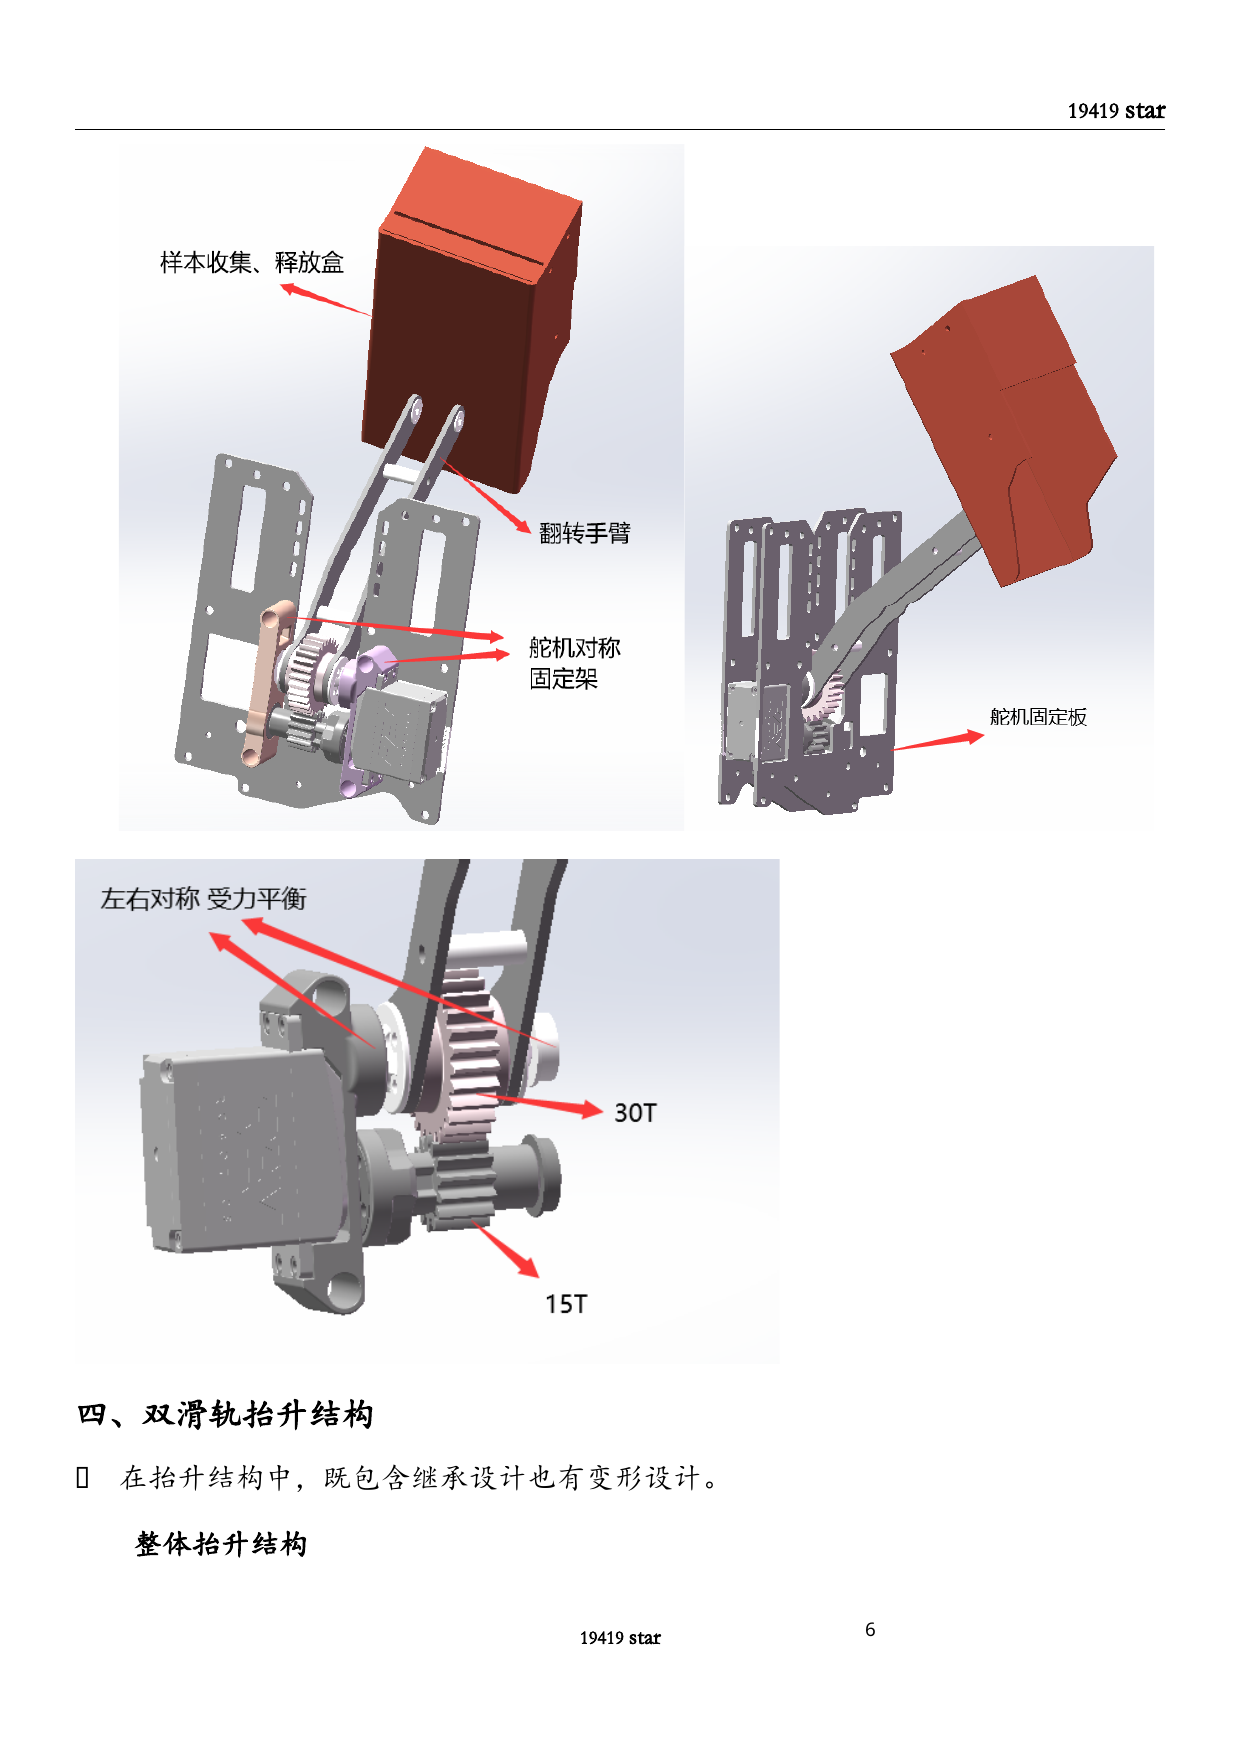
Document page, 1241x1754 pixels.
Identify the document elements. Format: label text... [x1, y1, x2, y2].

list 整体抬升结构 [75, 1509, 1165, 1574]
list 双滑轨抬升结构 [75, 1379, 1165, 1444]
picture [75, 859, 780, 1364]
picture [118, 144, 1155, 831]
list 在抬升结构中，既包含继承设计也有变形设计。 [75, 1444, 1165, 1509]
